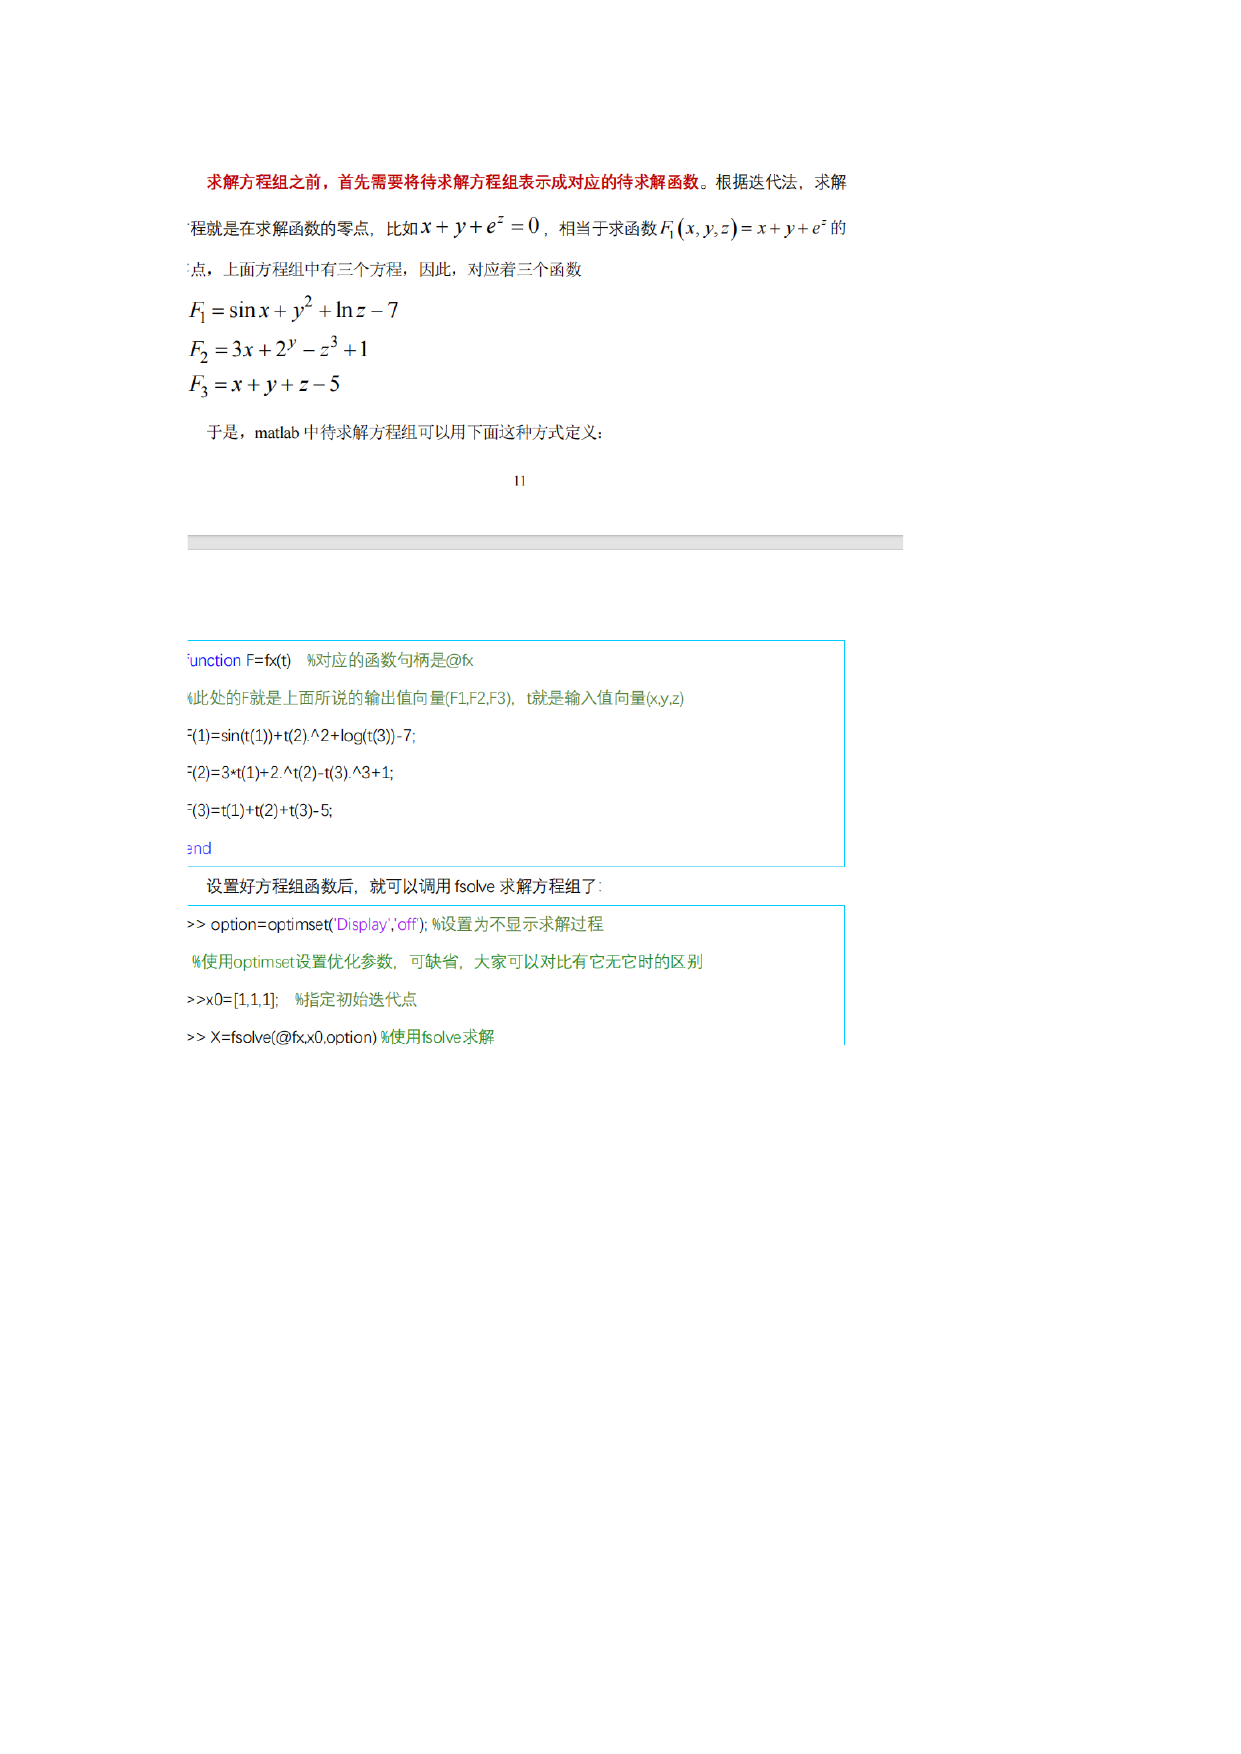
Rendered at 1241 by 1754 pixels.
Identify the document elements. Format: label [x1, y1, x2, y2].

picture [187, 162, 904, 1045]
picture [187, 907, 843, 1045]
